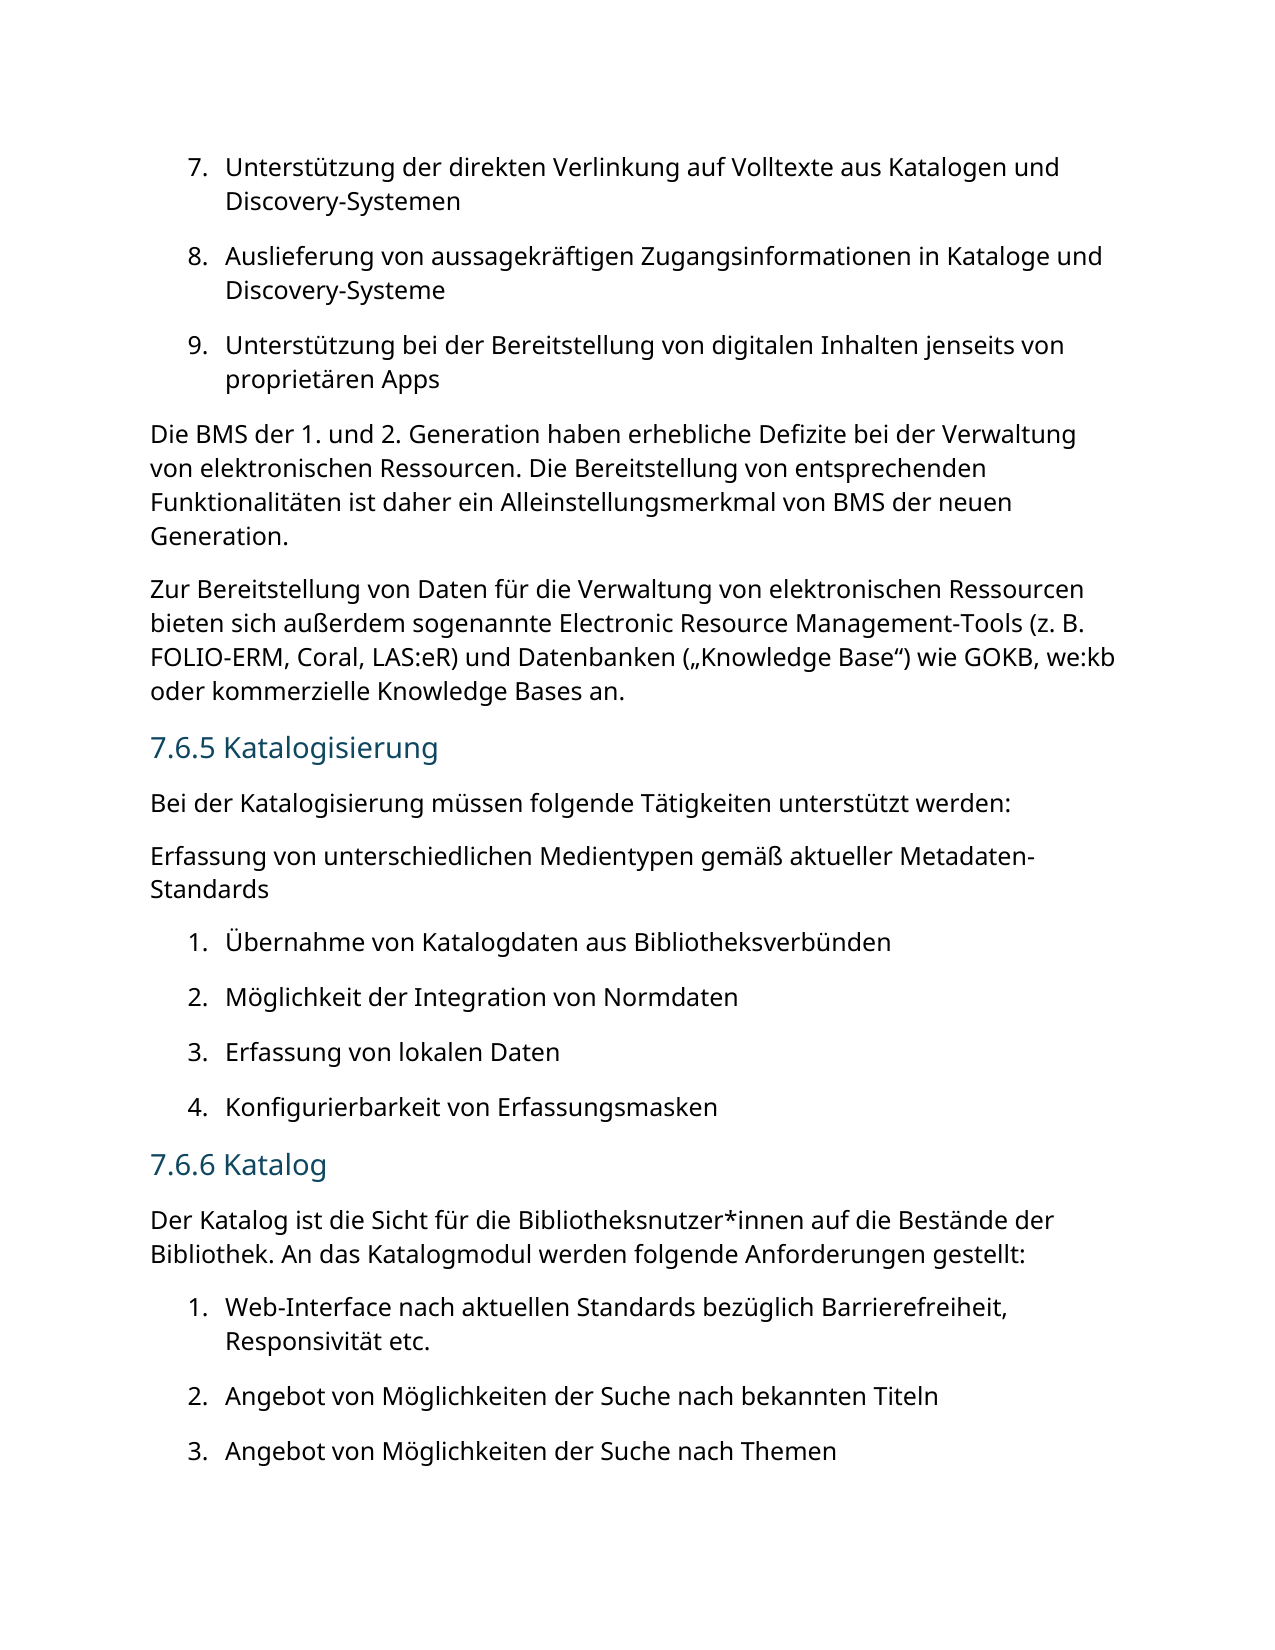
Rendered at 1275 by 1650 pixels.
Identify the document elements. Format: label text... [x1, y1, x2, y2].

text Der Katalog ist die Sicht für die Bibliotheksnutzer*innen auf die Bestände der Bibliothek. An das Katalogmodul werden folgende Anforderungen gestellt: [150, 1203, 1125, 1271]
list Auslieferung von aussagekräftigen Zugangsinformationen in Kataloge und Discovery-Systeme [187, 239, 1125, 307]
list Möglichkeit der Integration von Normdaten [187, 980, 1125, 1014]
list Angebot von Möglichkeiten der Suche nach bekannten Titeln [187, 1379, 1125, 1413]
text Bei der Katalogisierung müssen folgende Tätigkeiten unterstützt werden: [150, 785, 1125, 819]
list Unterstützung der direkten Verlinkung auf Volltexte aus Katalogen und Discovery-Systemen [187, 150, 1125, 218]
list Erfassung von lokalen Daten [187, 1035, 1125, 1069]
text Erfassung von unterschiedlichen Medientypen gemäß aktueller Metadaten-Standards [150, 838, 1125, 906]
text Die BMS der 1. und 2. Generation haben erhebliche Defizite bei der Verwaltung von elektronischen Ressourcen. Die Bereitstellung von entsprechenden Funktionalitäten ist daher ein Alleinstellungsmerkmal von BMS der neuen Generation. [150, 417, 1125, 553]
subtitle 7.6.6 Katalog [150, 1144, 1125, 1184]
text Zur Bereitstellung von Daten für die Verwaltung von elektronischen Ressourcen bieten sich außerdem sogenannte Electronic Resource Management-Tools (z. B. FOLIO-ERM, Coral, LAS:eR) und Datenbanken („Knowledge Base“) wie GOKB, we:kb oder kommerzielle Knowledge Bases an. [150, 572, 1125, 708]
subtitle 7.6.5 Katalogisierung [150, 727, 1125, 767]
list Konfigurierbarkeit von Erfassungsmasken [187, 1090, 1125, 1124]
list Angebot von Möglichkeiten der Suche nach Themen [187, 1434, 1125, 1468]
list Unterstützung bei der Bereitstellung von digitalen Inhalten jenseits von proprietären Apps [187, 328, 1125, 396]
list Web-Interface nach aktuellen Standards bezüglich Barrierefreiheit, Responsivität etc. [187, 1290, 1125, 1358]
list Übernahme von Katalogdaten aus Bibliotheksverbünden [187, 925, 1125, 959]
